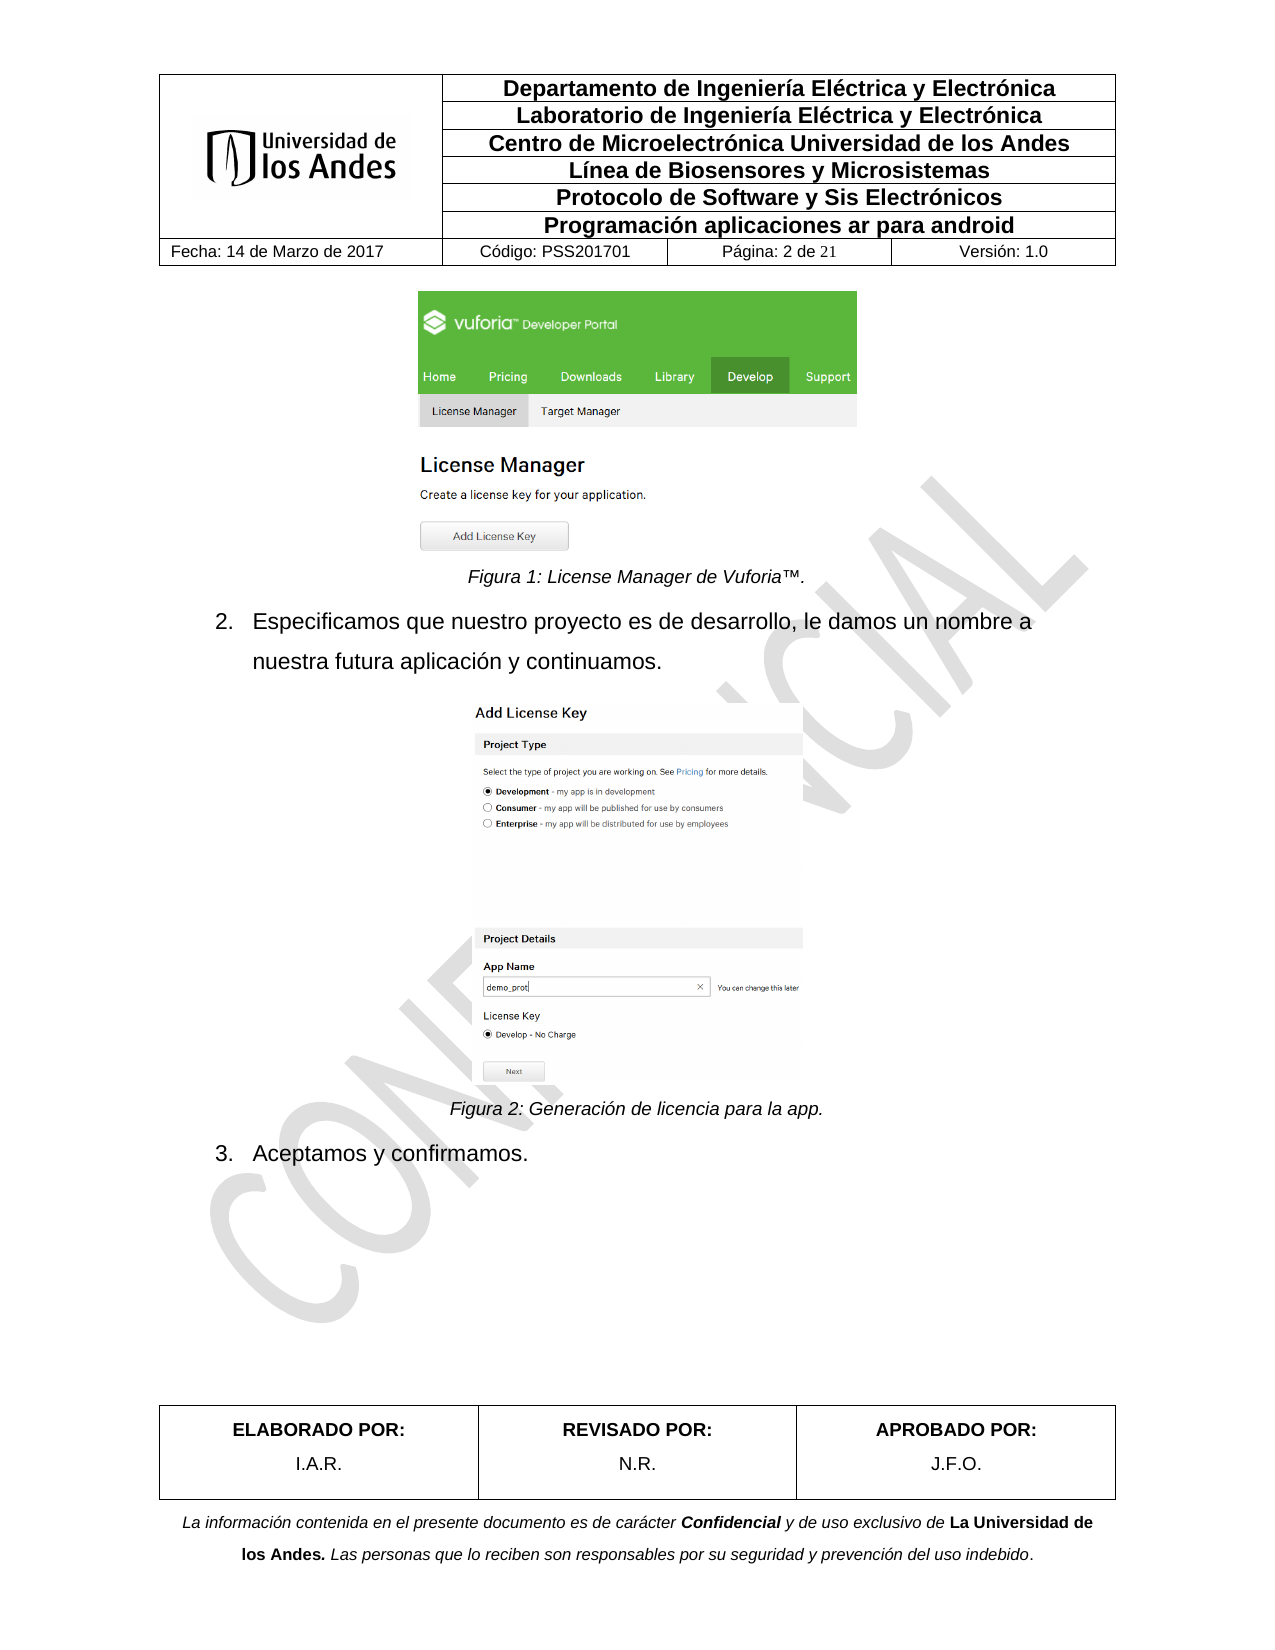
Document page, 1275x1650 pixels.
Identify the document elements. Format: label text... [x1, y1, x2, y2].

picture [191, 114, 411, 199]
list Especificamos que nuestro proyecto es de desarrollo, le damos un nombre a nuestra futura aplicación y continuamos. [215, 608, 1098, 674]
picture [418, 291, 857, 554]
picture [472, 703, 803, 1085]
list Aceptamos y confirmamos. [215, 1140, 1098, 1166]
